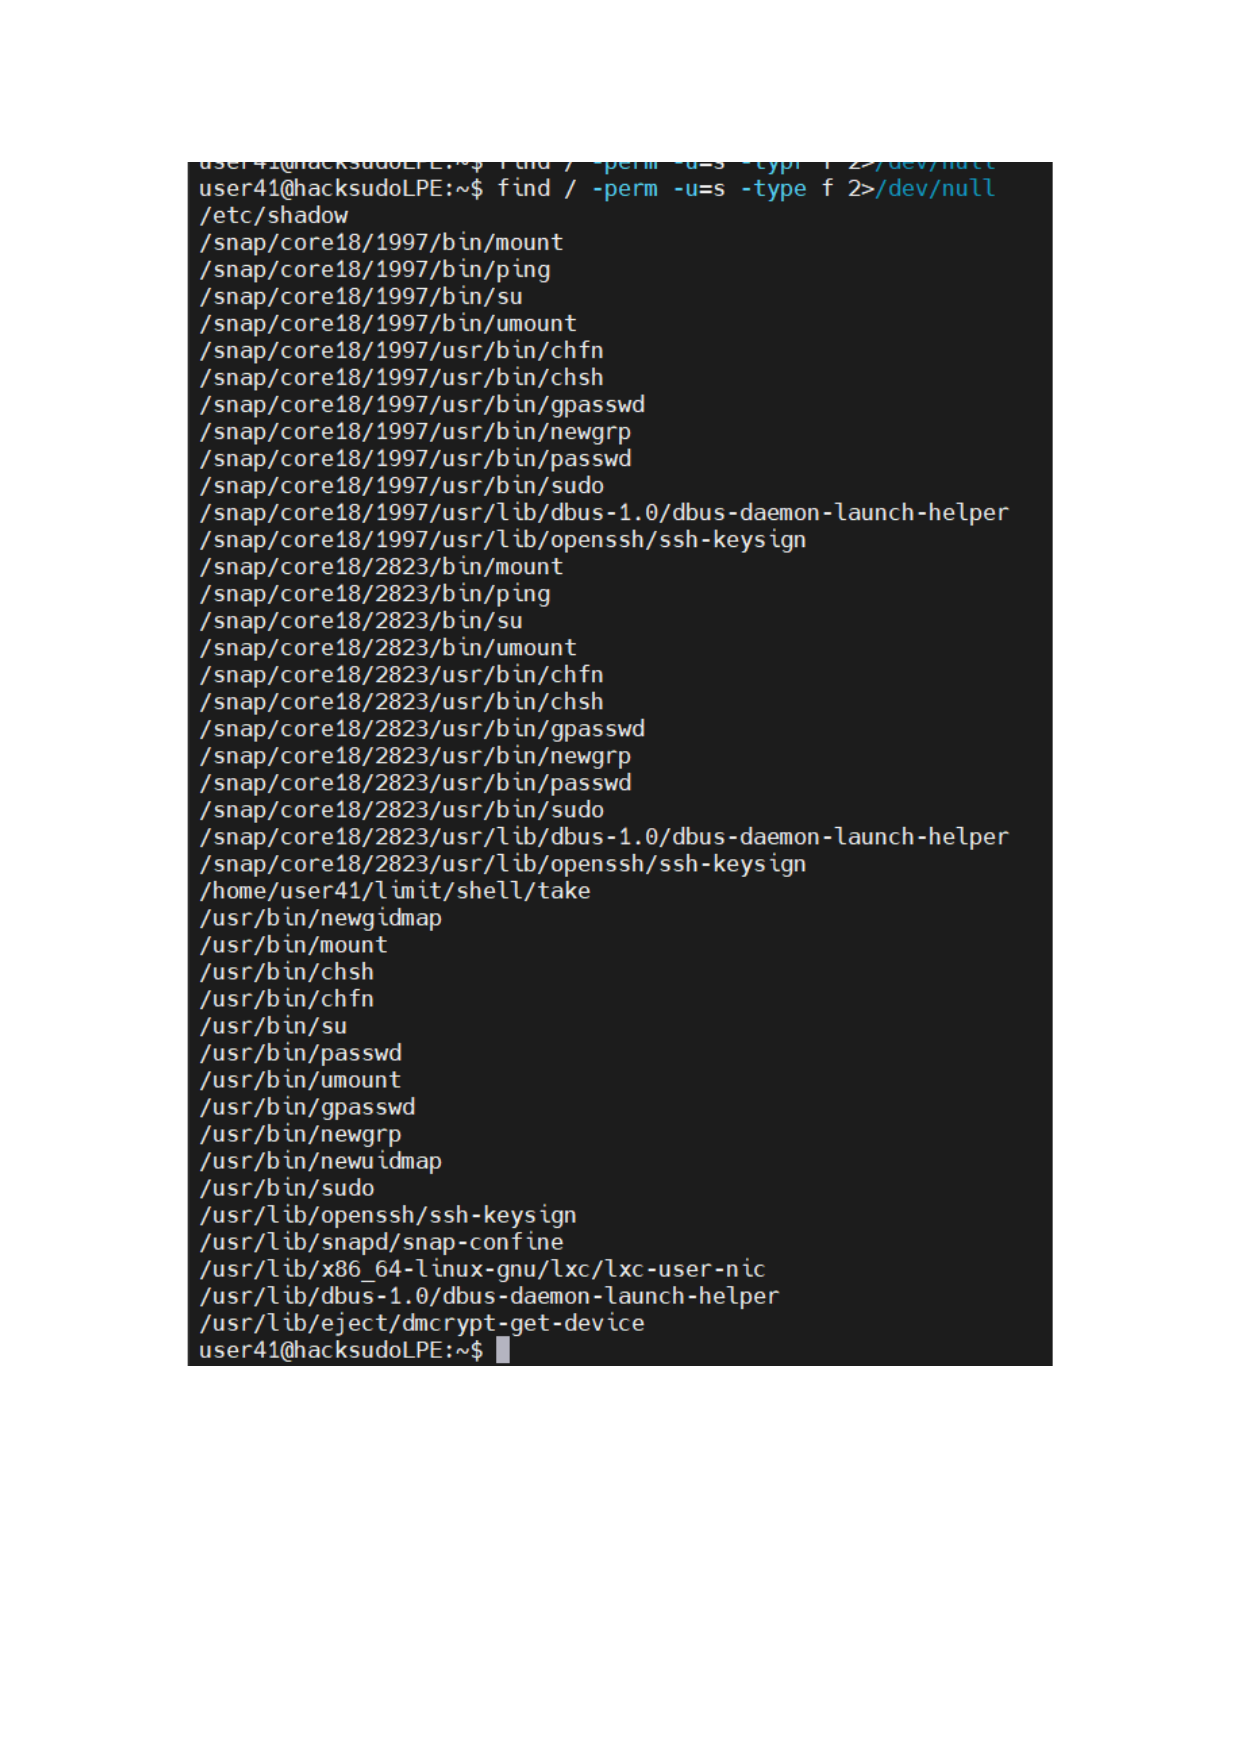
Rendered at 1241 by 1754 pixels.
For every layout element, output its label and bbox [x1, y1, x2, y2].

picture [187, 162, 1053, 1366]
